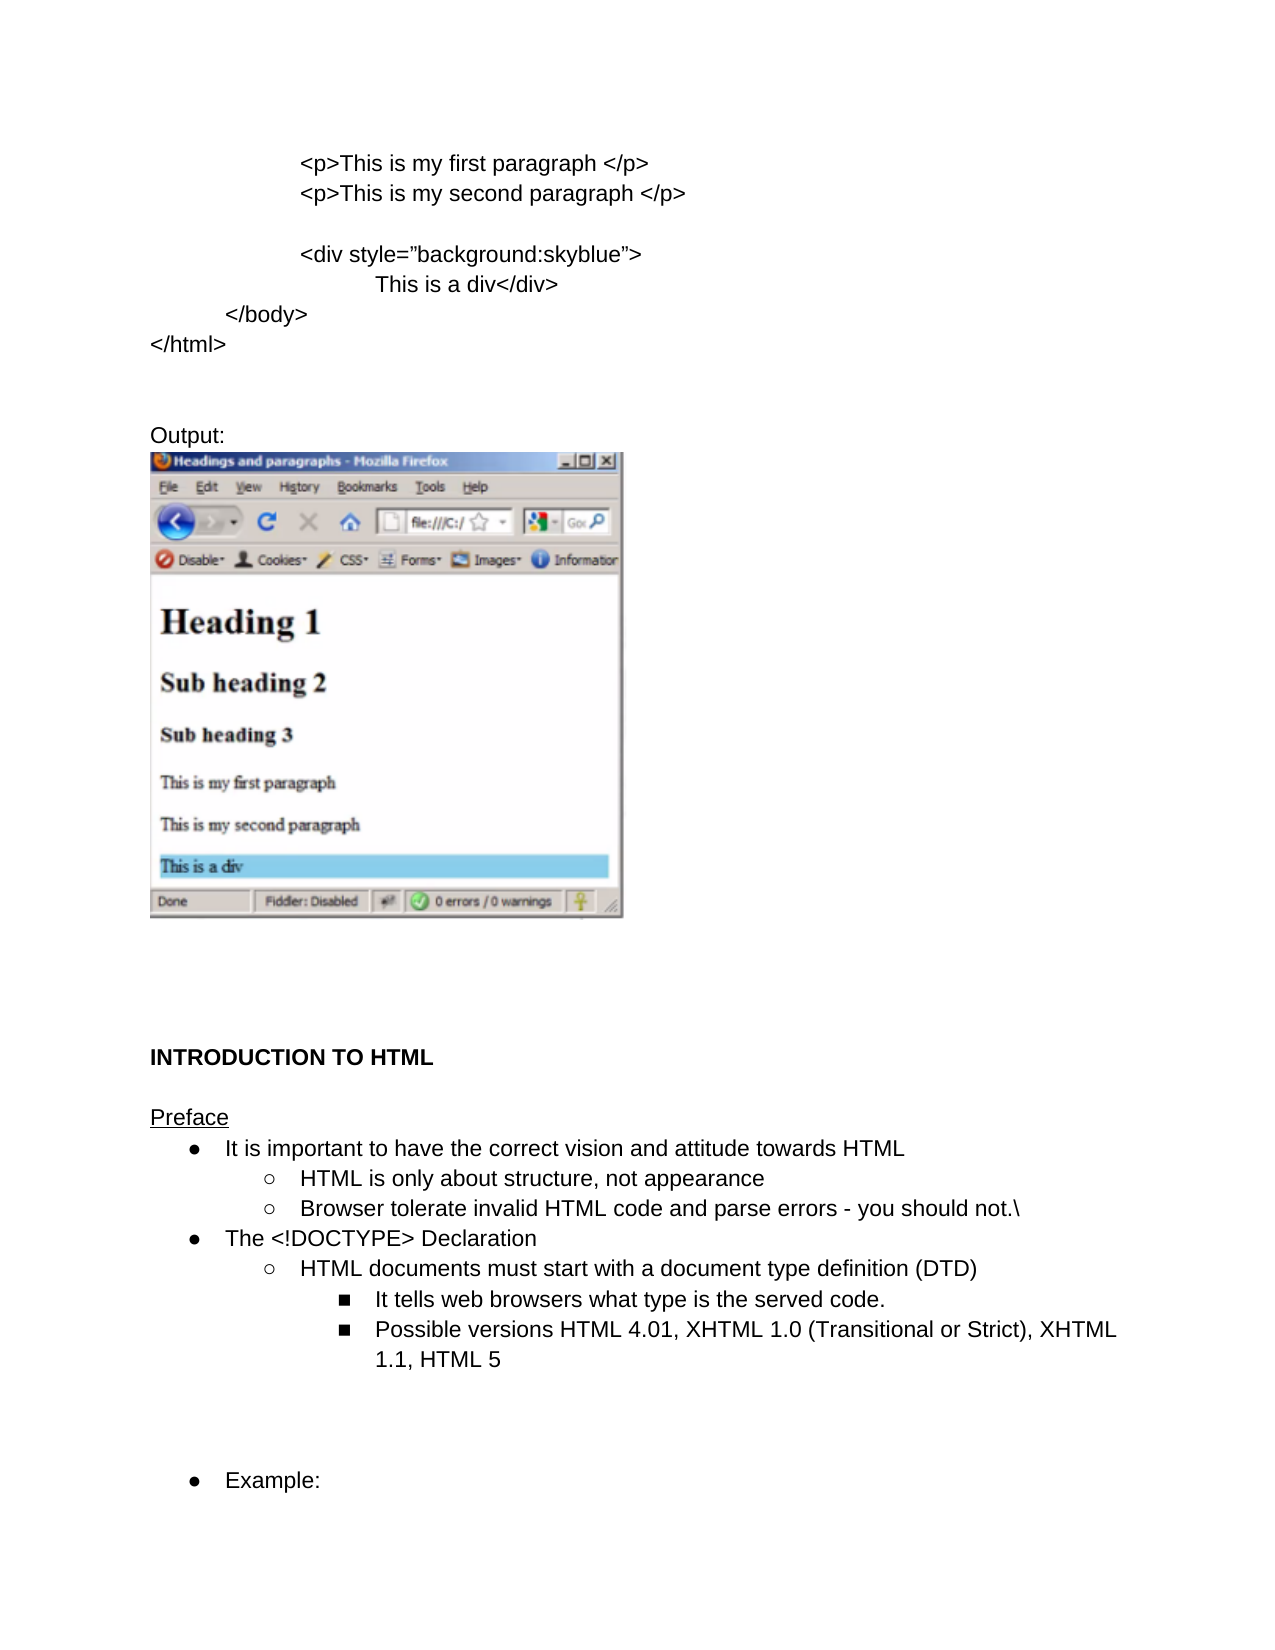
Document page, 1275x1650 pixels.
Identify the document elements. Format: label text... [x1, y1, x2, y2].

text <div style=”background:skyblue”> [150, 241, 1125, 267]
list Possible versions HTML 4.01, XHTML 1.0 (Transitional or Strict), XHTML 1.1, HTML 5 [337, 1316, 1125, 1372]
list HTML documents must start with a document type definition (DTD) [262, 1255, 1125, 1282]
text <p>This is my second paragraph </p> [150, 180, 1125, 207]
picture [150, 452, 627, 920]
list The <!DOCTYPE> Declaration [187, 1225, 1125, 1252]
list It tells web browsers what type is the served code. [337, 1286, 1125, 1312]
text <p>This is my first paragraph </p> [150, 150, 1125, 176]
text Preface [150, 1104, 1125, 1131]
list Example: [187, 1467, 1125, 1493]
list Browser tolerate invalid HTML code and parse errors - you should not.\ [262, 1195, 1125, 1221]
list HTML is only about structure, not appearance [262, 1165, 1125, 1191]
text Output: [150, 422, 1125, 448]
text This is a div</div> [150, 271, 1125, 297]
text </html> [150, 331, 1125, 358]
text INTRODUCTION TO HTML [150, 1044, 1125, 1070]
text </body> [150, 301, 1125, 327]
list It is important to have the correct vision and attitude towards HTML [187, 1134, 1125, 1161]
